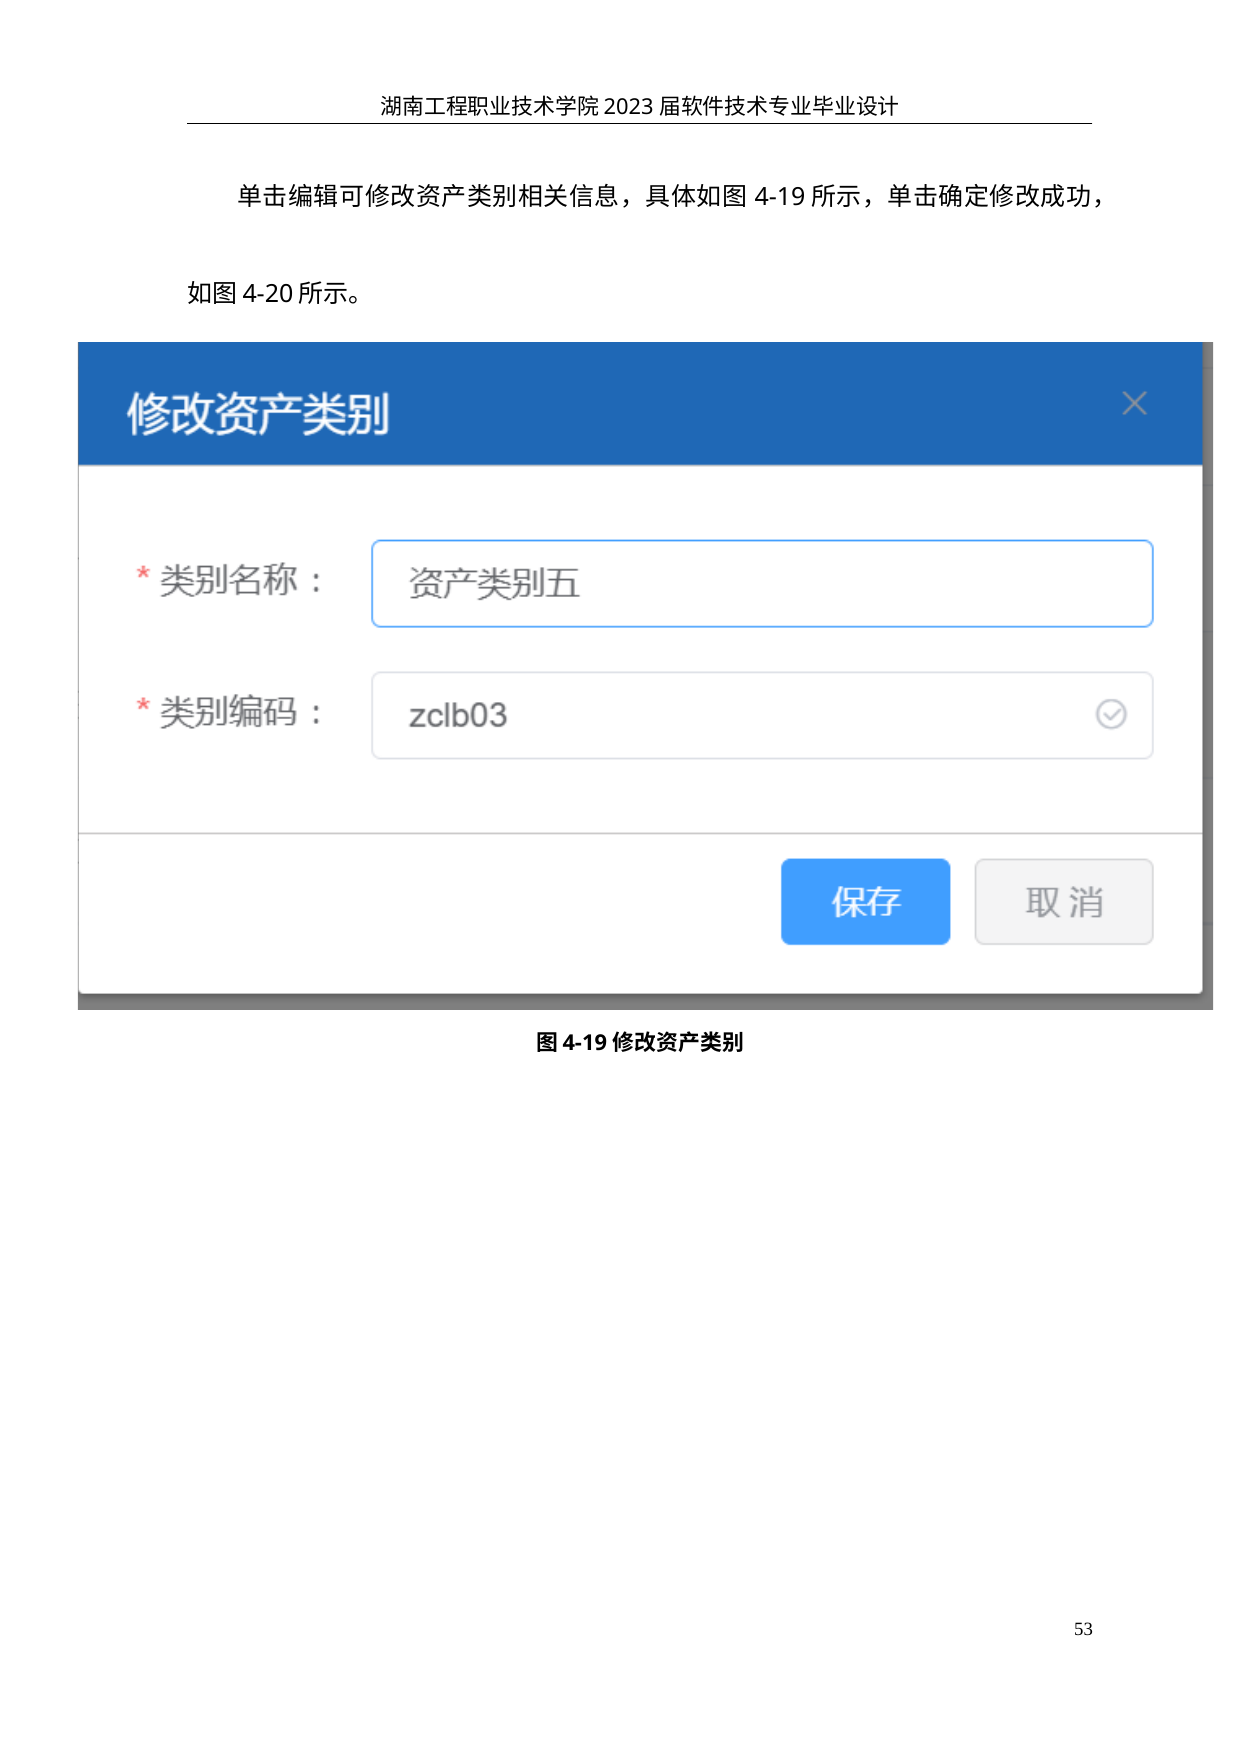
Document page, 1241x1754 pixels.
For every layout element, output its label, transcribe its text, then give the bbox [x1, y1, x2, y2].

text 图4-19 修改资产类别 [187, 1025, 1092, 1058]
picture [77, 342, 1214, 1010]
text 单击编辑可修改资产类别相关信息，具体如图4-19所示，单击确定修改成功，如图4-20所示。 [187, 162, 1092, 324]
